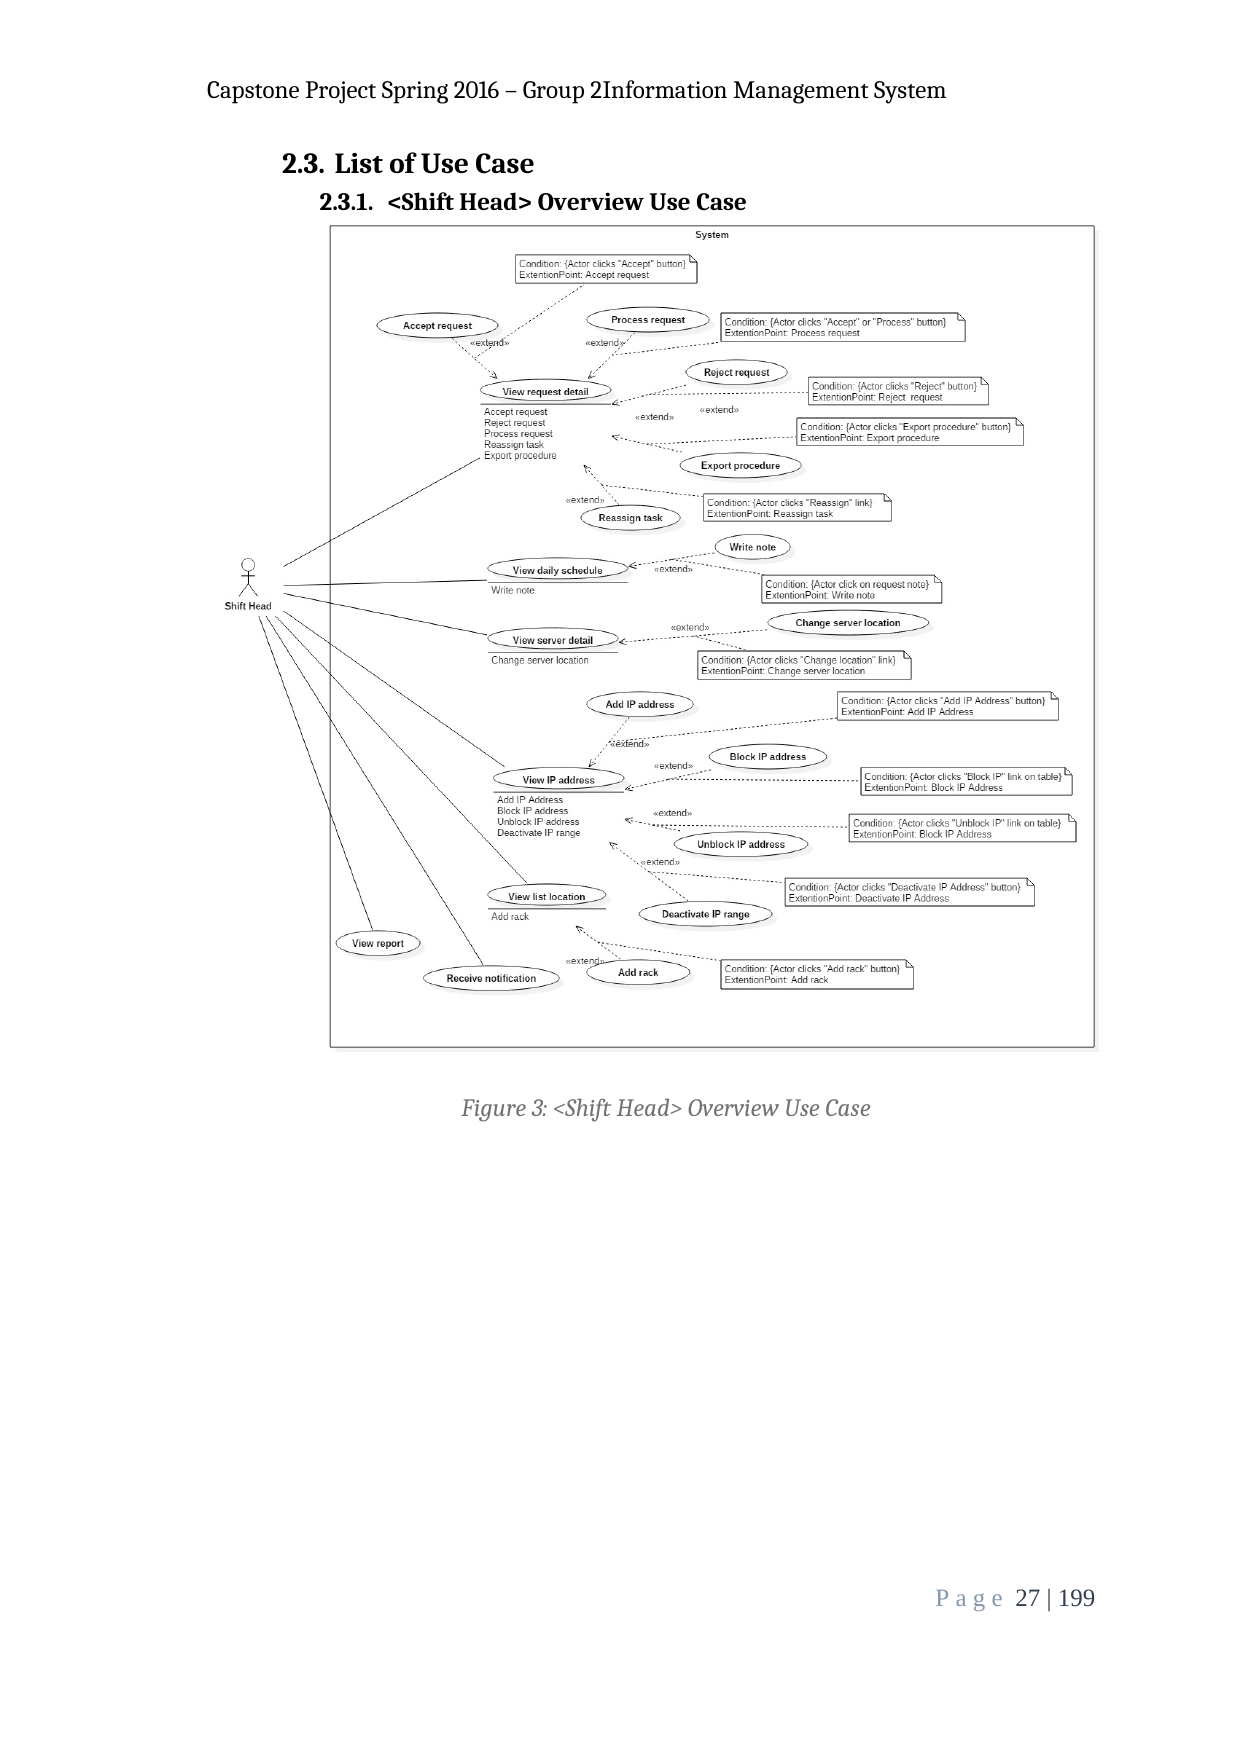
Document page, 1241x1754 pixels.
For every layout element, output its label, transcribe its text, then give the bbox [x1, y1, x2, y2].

subtitle List of Use Case [282, 148, 1122, 181]
picture [206, 218, 1123, 1076]
subtitle <Shift Head> Overview Use Case [319, 188, 1122, 217]
text Figure 3: <Shift Head> Overview Use Case [207, 1094, 1122, 1123]
